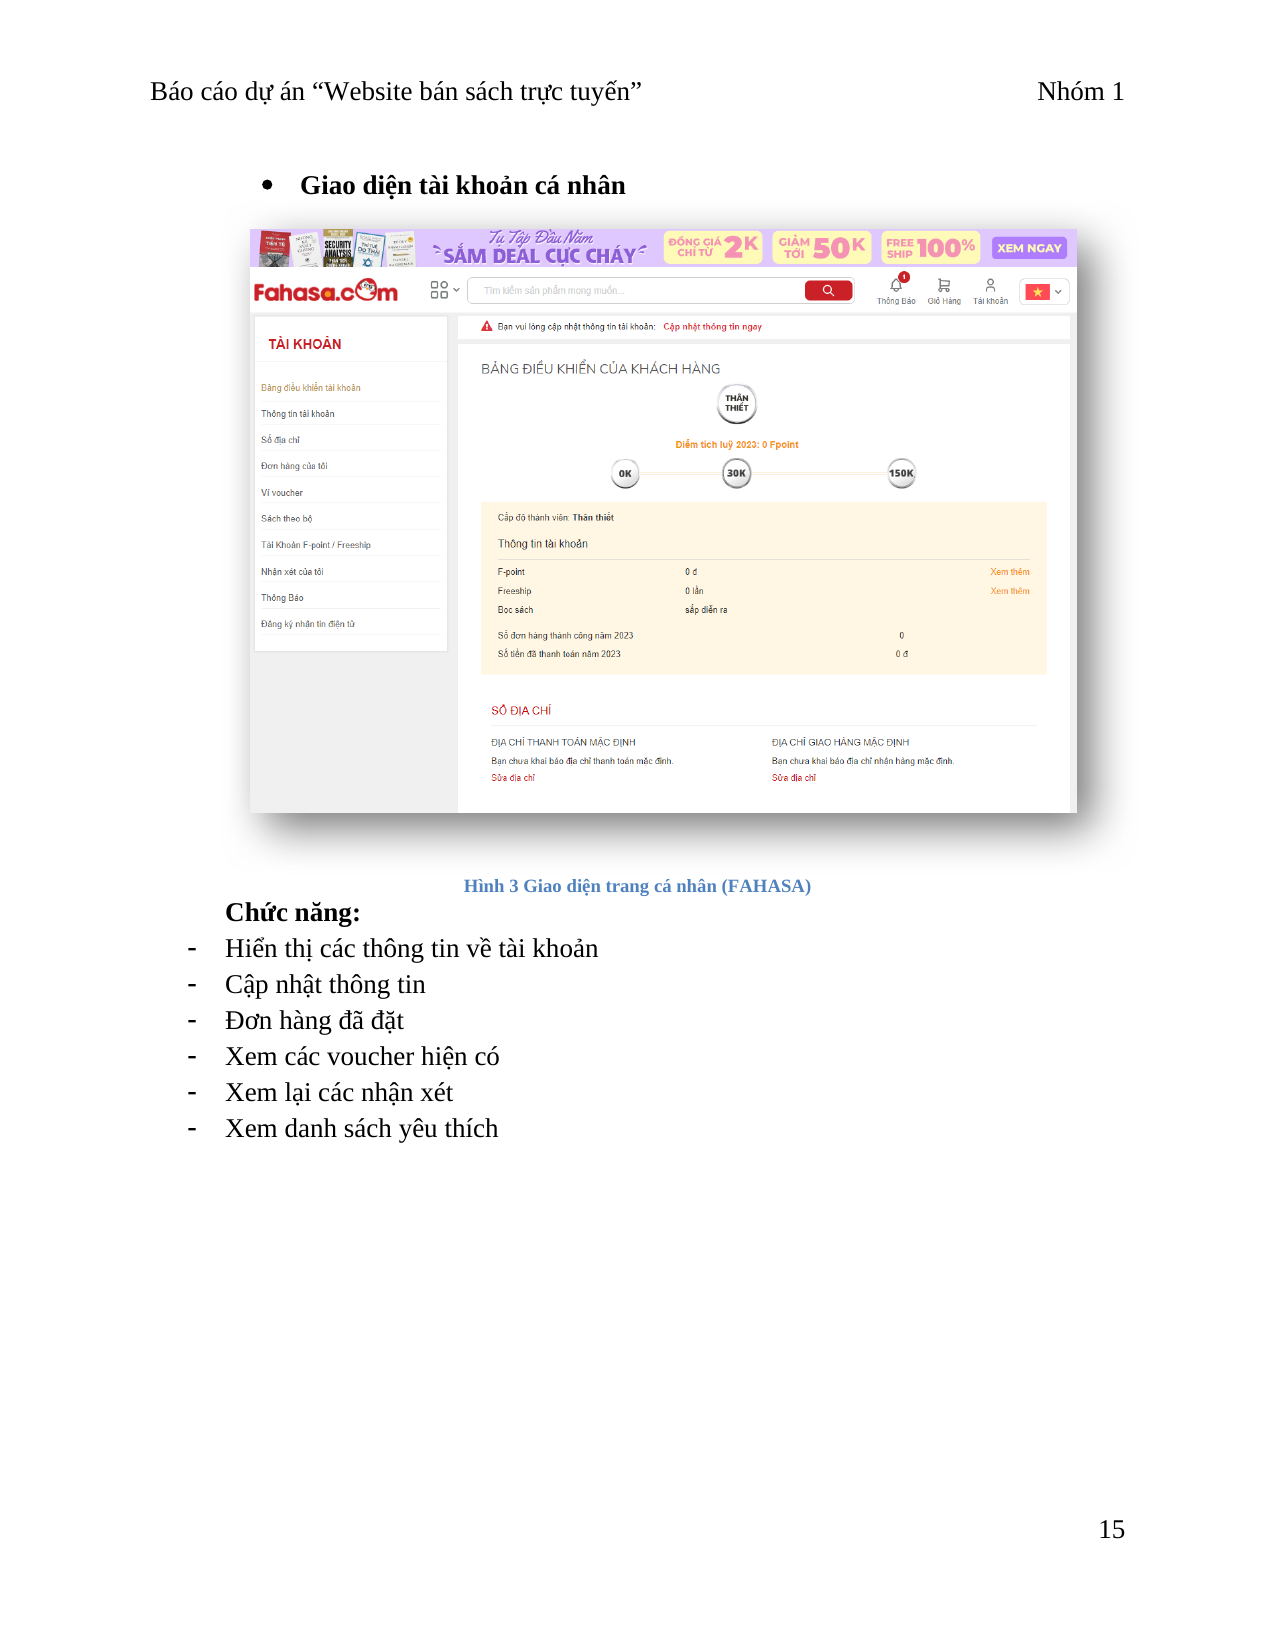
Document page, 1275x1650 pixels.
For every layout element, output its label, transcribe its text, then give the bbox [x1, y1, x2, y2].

list Hiển thị các thông tin về tài khoản [187, 932, 1125, 963]
picture [250, 229, 1077, 813]
list Xem lại các nhận xét [187, 1076, 1125, 1107]
list Cập nhật thông tin [187, 968, 1125, 999]
list Giao diện tài khoản cá nhân [262, 169, 1125, 200]
list Xem các voucher hiện có [187, 1040, 1125, 1071]
text Chức năng: [225, 897, 1125, 928]
list Xem danh sách yêu thích [187, 1112, 1125, 1143]
list Đơn hàng đã đặt [187, 1004, 1125, 1035]
